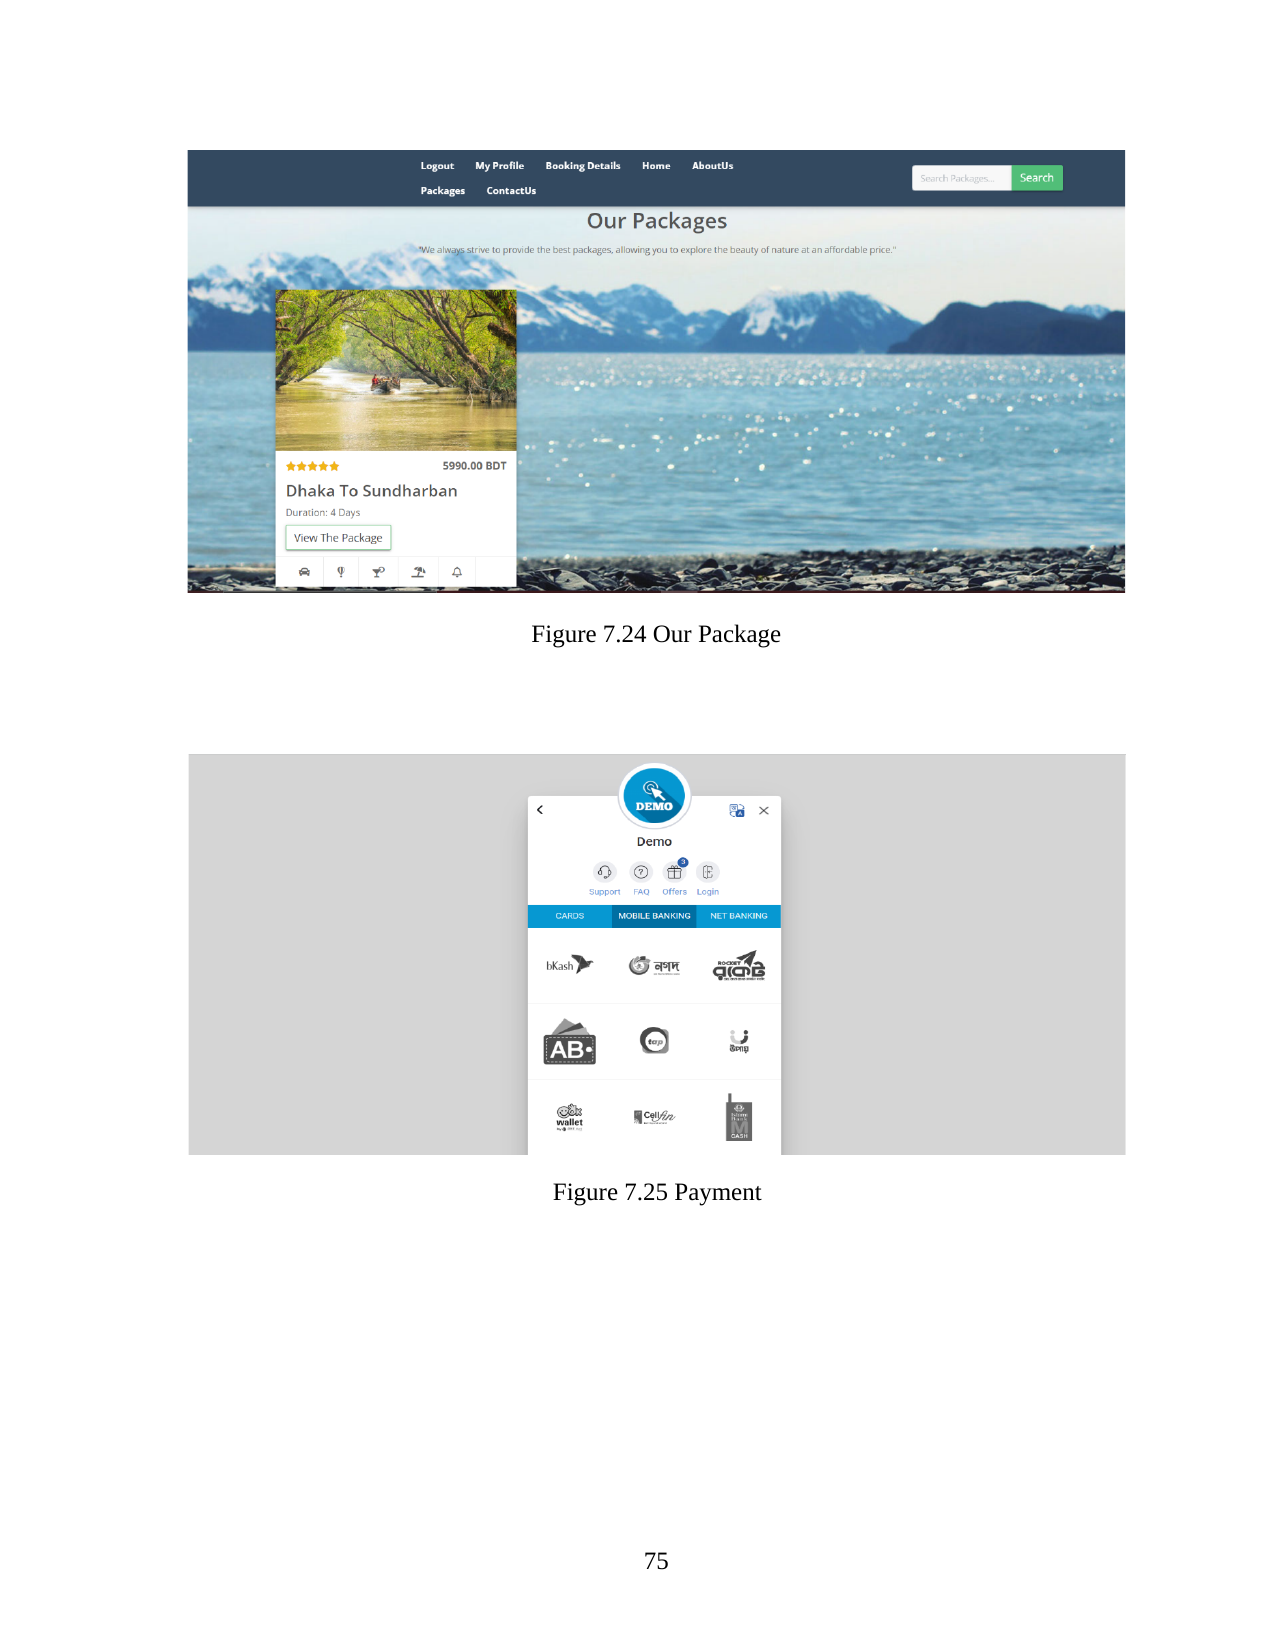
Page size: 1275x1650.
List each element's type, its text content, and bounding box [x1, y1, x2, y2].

picture [187, 150, 1125, 593]
text Figure 7.24 Our Package [187, 619, 1125, 648]
picture [188, 752, 1126, 1155]
